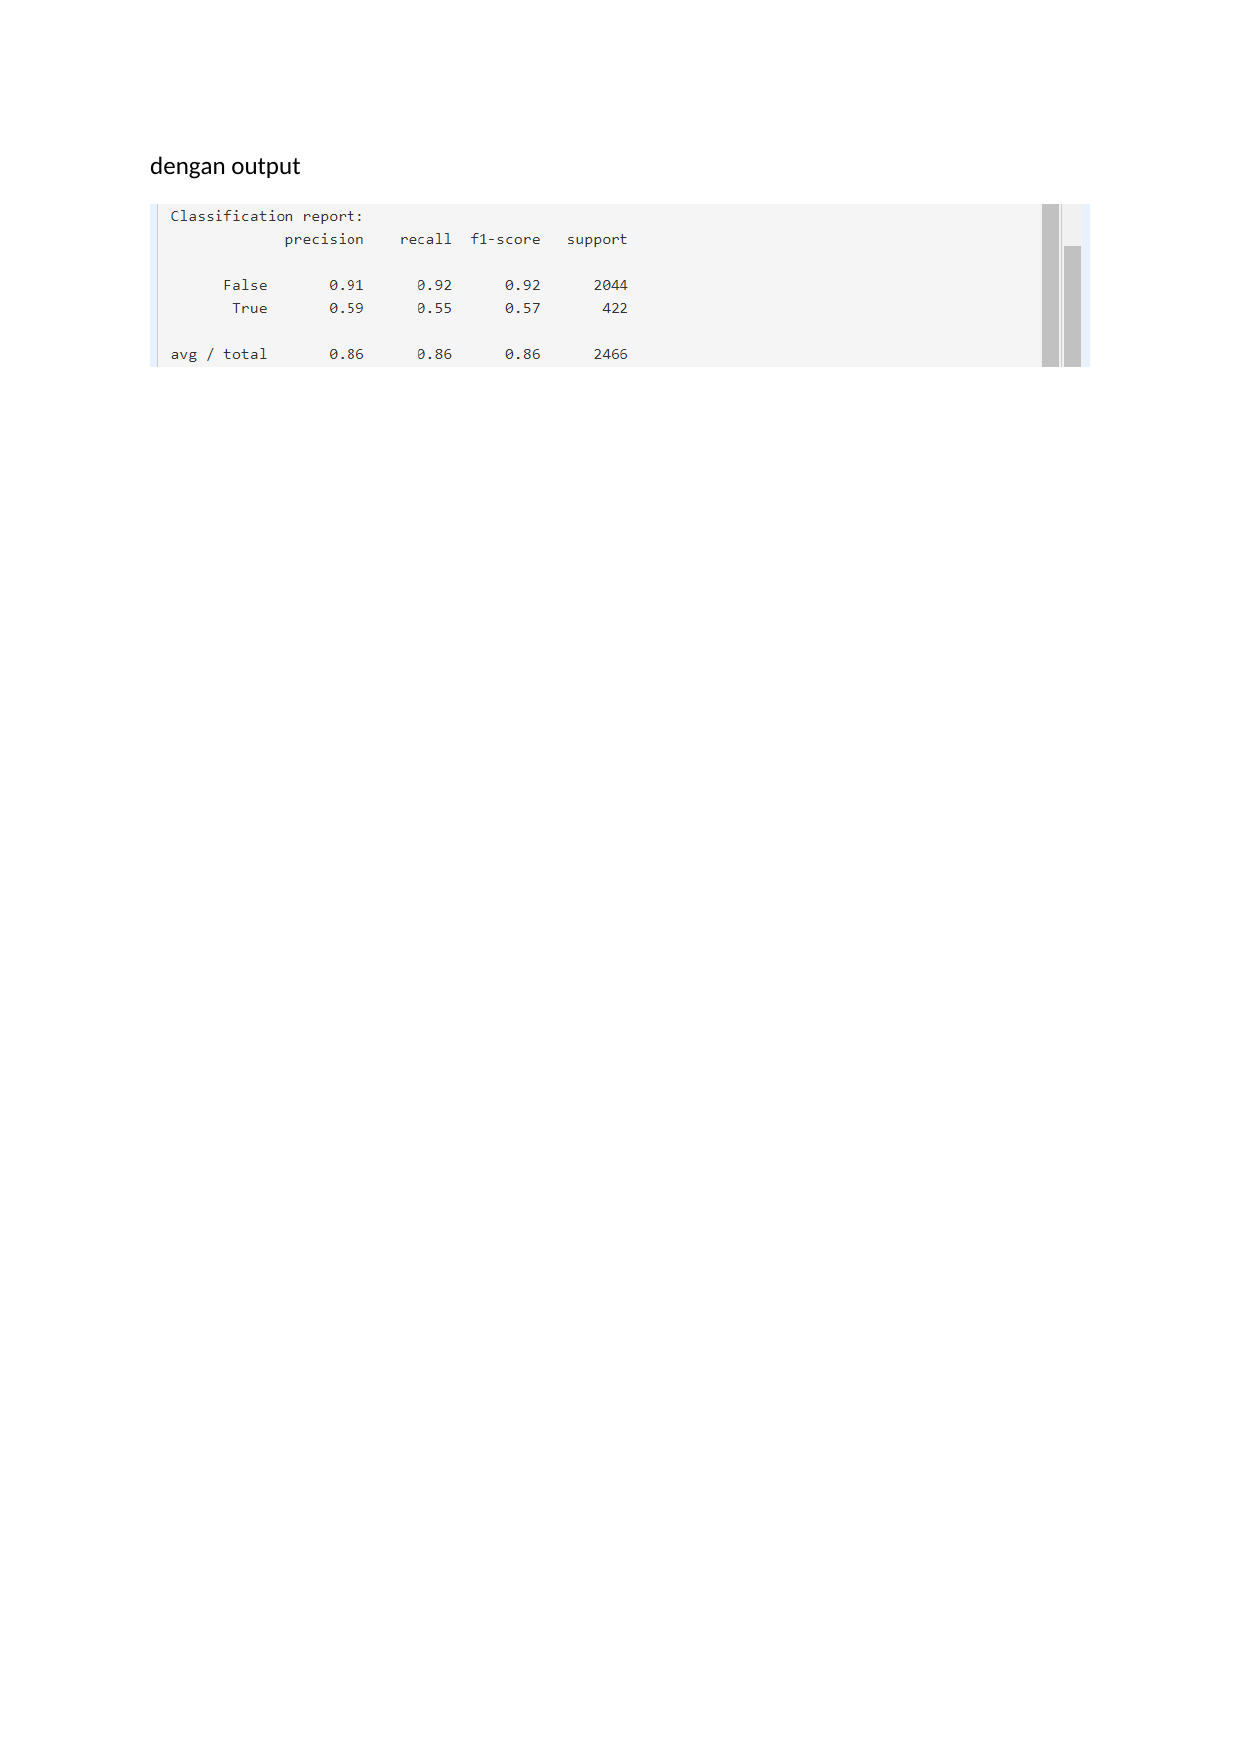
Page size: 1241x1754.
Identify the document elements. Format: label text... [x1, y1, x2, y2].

text dengan output [150, 150, 1090, 181]
picture [150, 204, 1091, 367]
